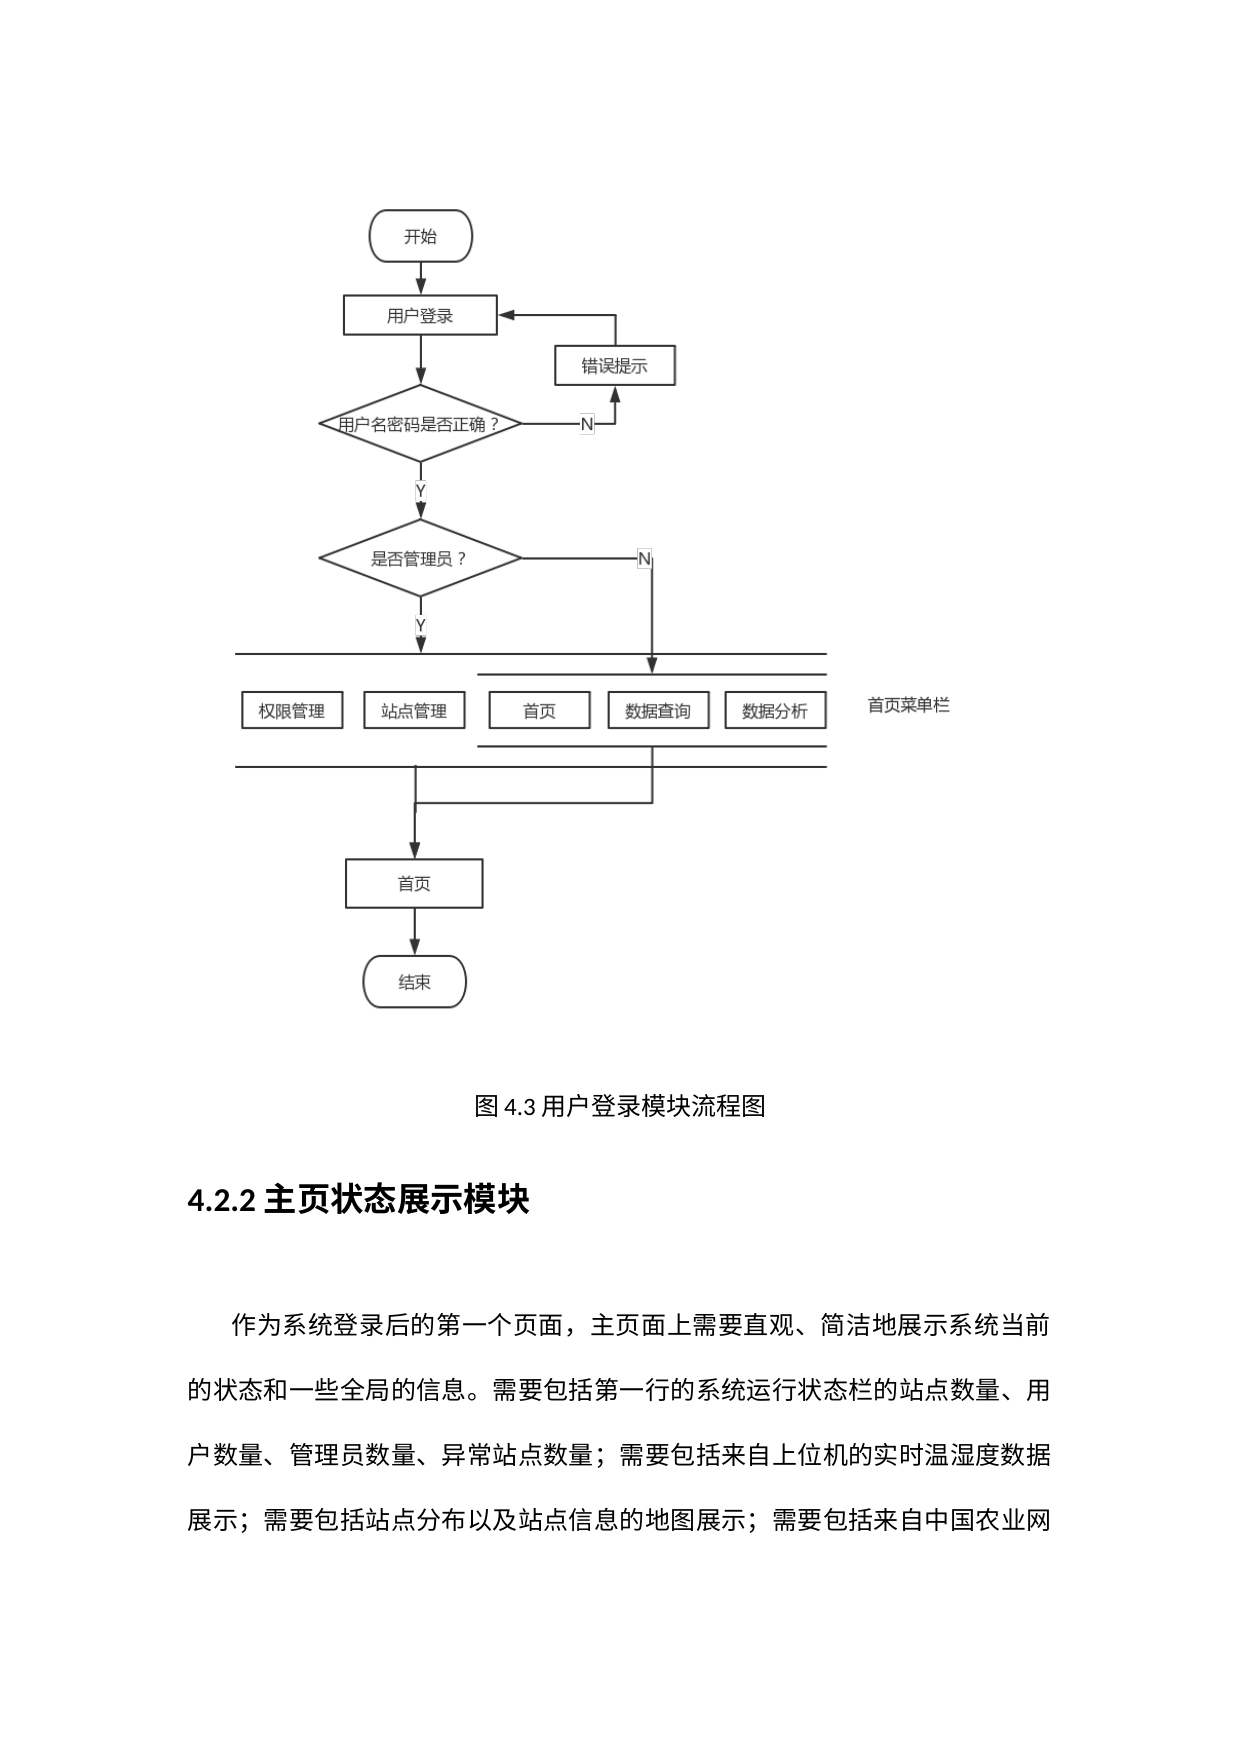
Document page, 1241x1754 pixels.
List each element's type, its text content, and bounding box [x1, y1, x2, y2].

picture [187, 162, 1053, 1071]
text 图4.3 用户登录模块流程图 [187, 1072, 1053, 1137]
subtitle 4.2.2 主页状态展示模块 [187, 1164, 1053, 1229]
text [187, 1291, 1053, 1551]
